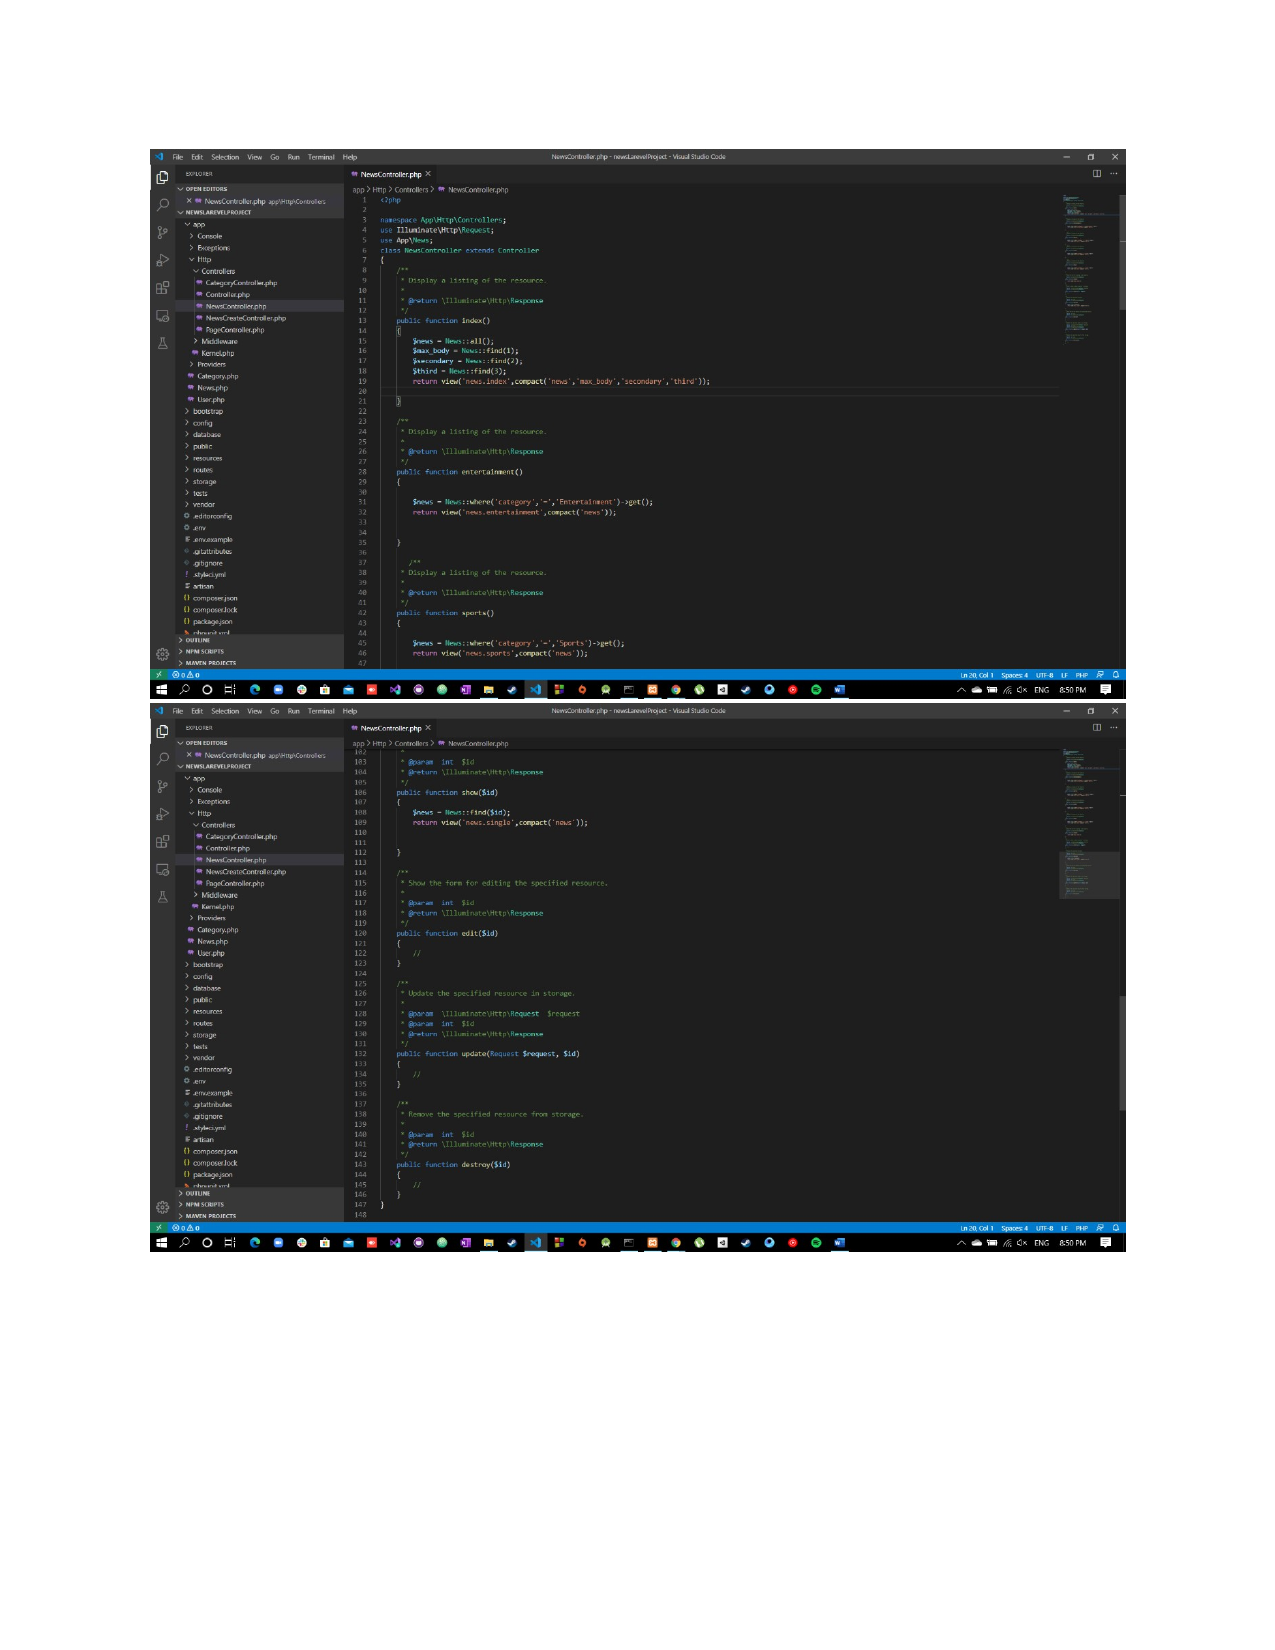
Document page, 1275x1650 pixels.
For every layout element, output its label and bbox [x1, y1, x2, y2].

picture [150, 149, 1126, 699]
picture [150, 703, 1126, 1252]
